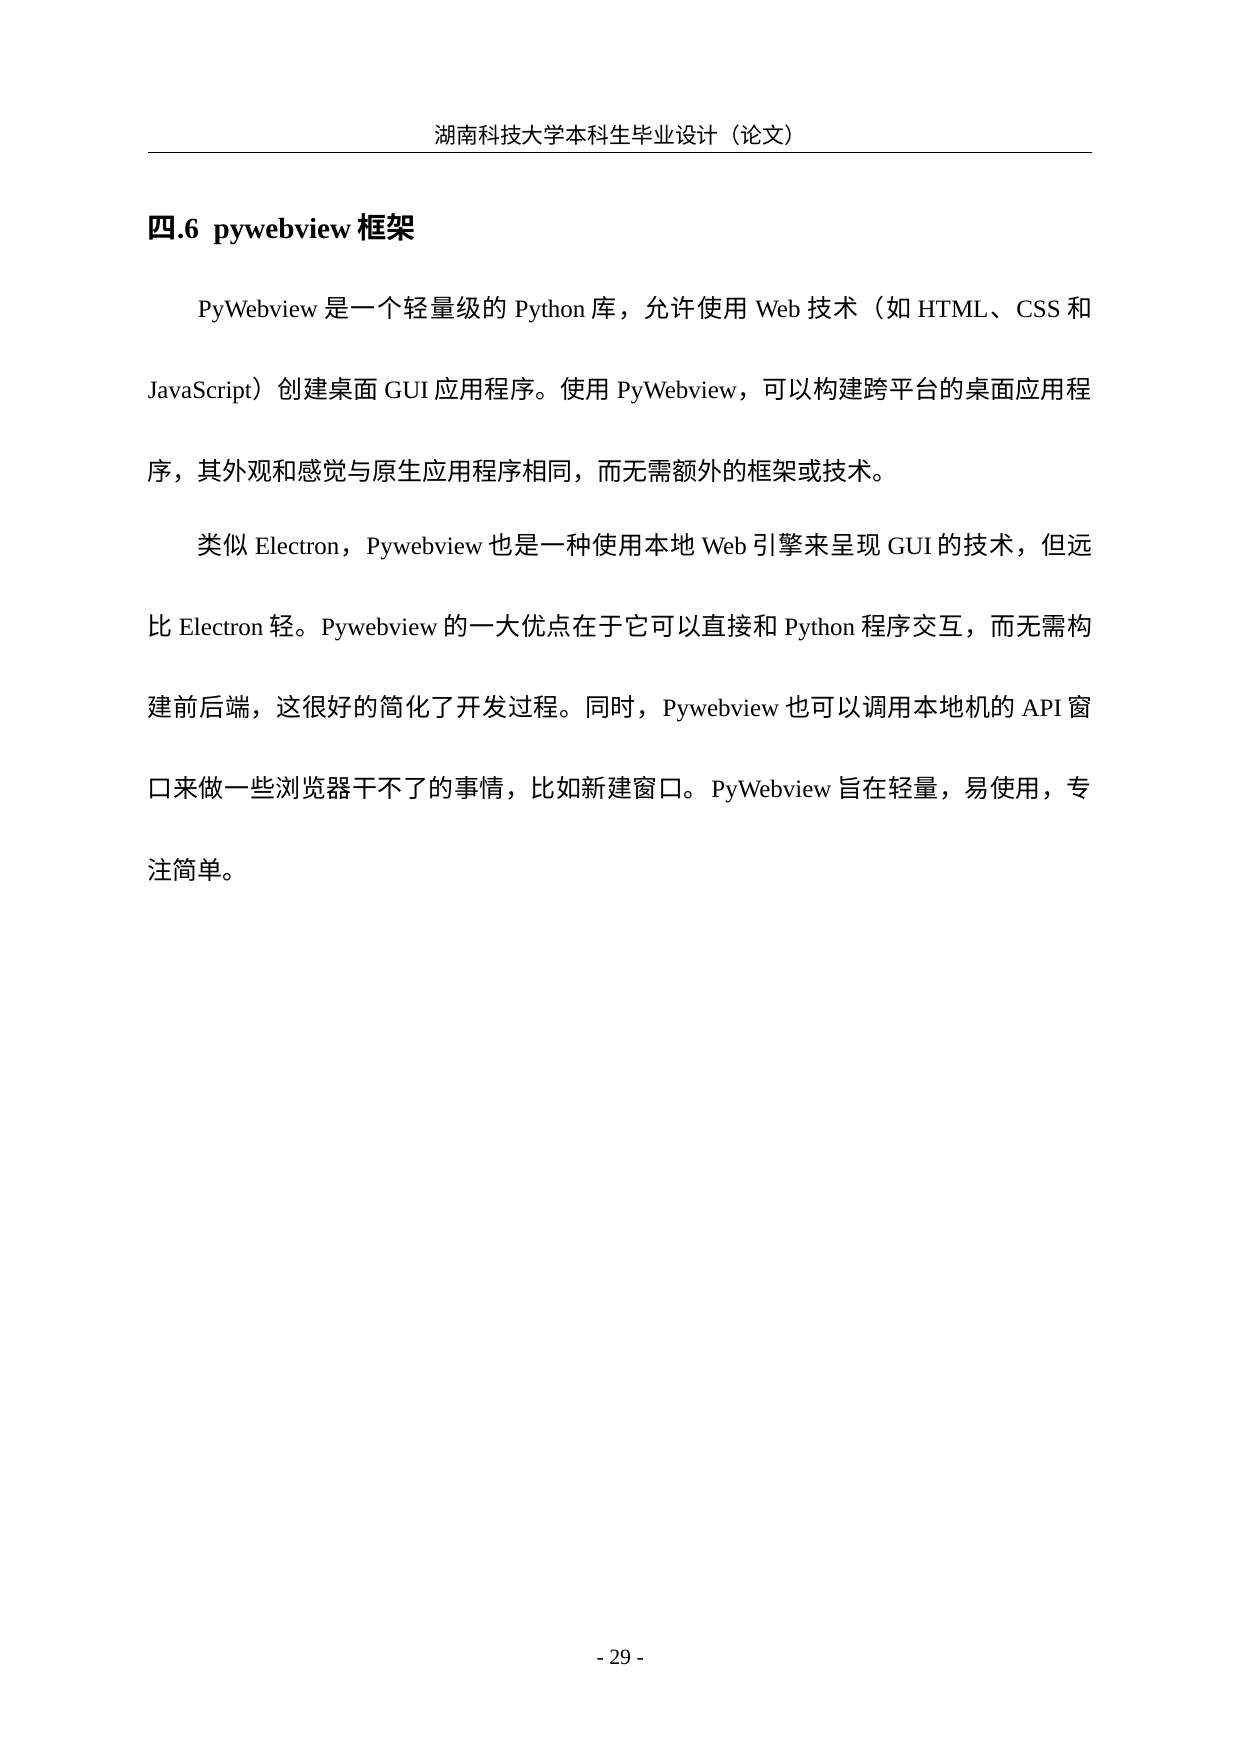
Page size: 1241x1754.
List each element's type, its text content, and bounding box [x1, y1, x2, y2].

subtitle pywebview框架 [148, 193, 1092, 258]
text 类似Electron，Pywebview也是一种使用本地Web引擎来呈现GUI的技术，但远比Electron轻。Pywebview的一大优点在于它可以直接和Python程序交互，而无需构建前后端，这很好的简化了开发过程。同时，Pywebview也可以调用本地机的API窗口来做一些浏览器干不了的事情，比如新建窗口。PyWebview旨在轻量，易使用，专注简单。 [148, 511, 1092, 901]
text PyWebview是一个轻量级的Python库，允许使用Web技术（如HTML、CSS和JavaScript）创建桌面GUI应用程序。使用PyWebview，可以构建跨平台的桌面应用程序，其外观和感觉与原生应用程序相同，而无需额外的框架或技术。 [148, 274, 1092, 502]
